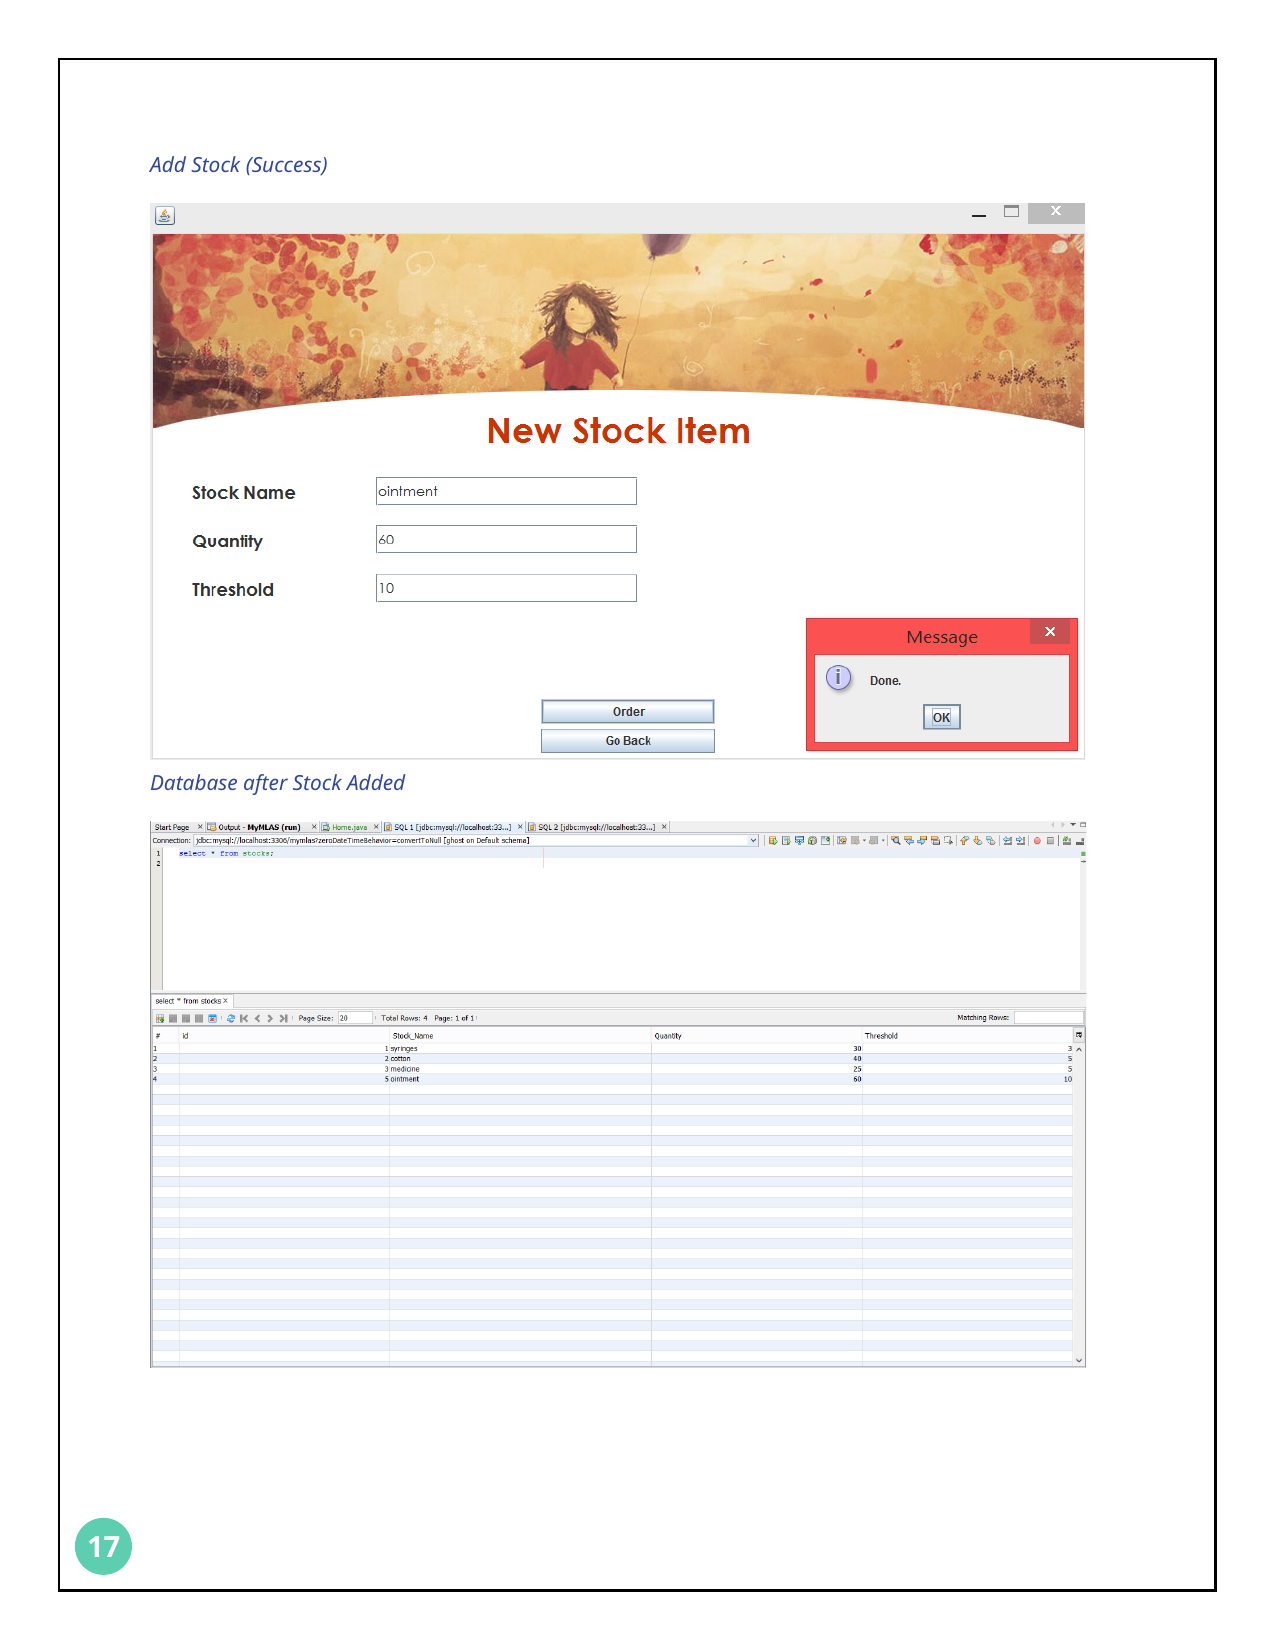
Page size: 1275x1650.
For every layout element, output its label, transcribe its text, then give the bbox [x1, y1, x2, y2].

subtitle Database after Stock Added [150, 768, 900, 797]
subtitle Add Stock (Success) [150, 150, 900, 178]
picture [150, 203, 1085, 760]
picture [150, 821, 1087, 1368]
